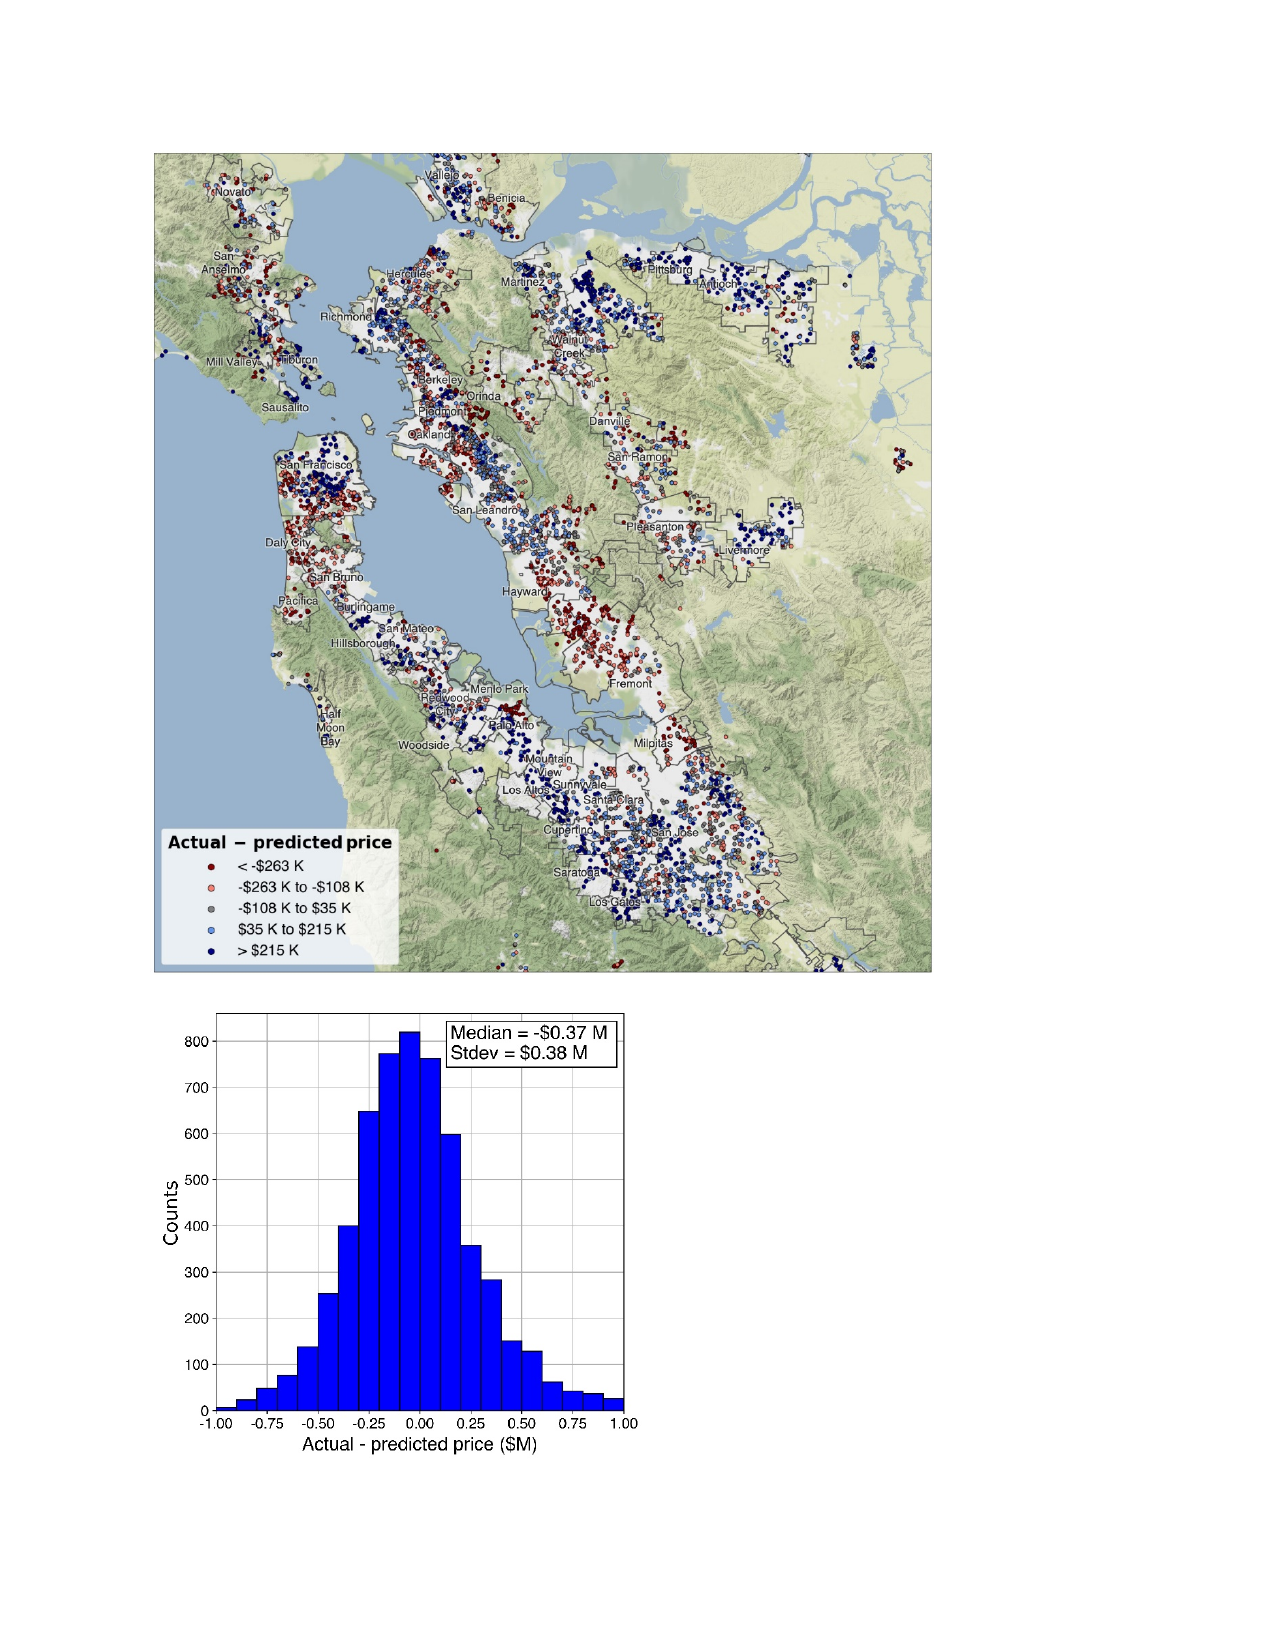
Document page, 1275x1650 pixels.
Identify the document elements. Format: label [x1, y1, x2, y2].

picture [150, 150, 934, 975]
picture [150, 1003, 675, 1459]
